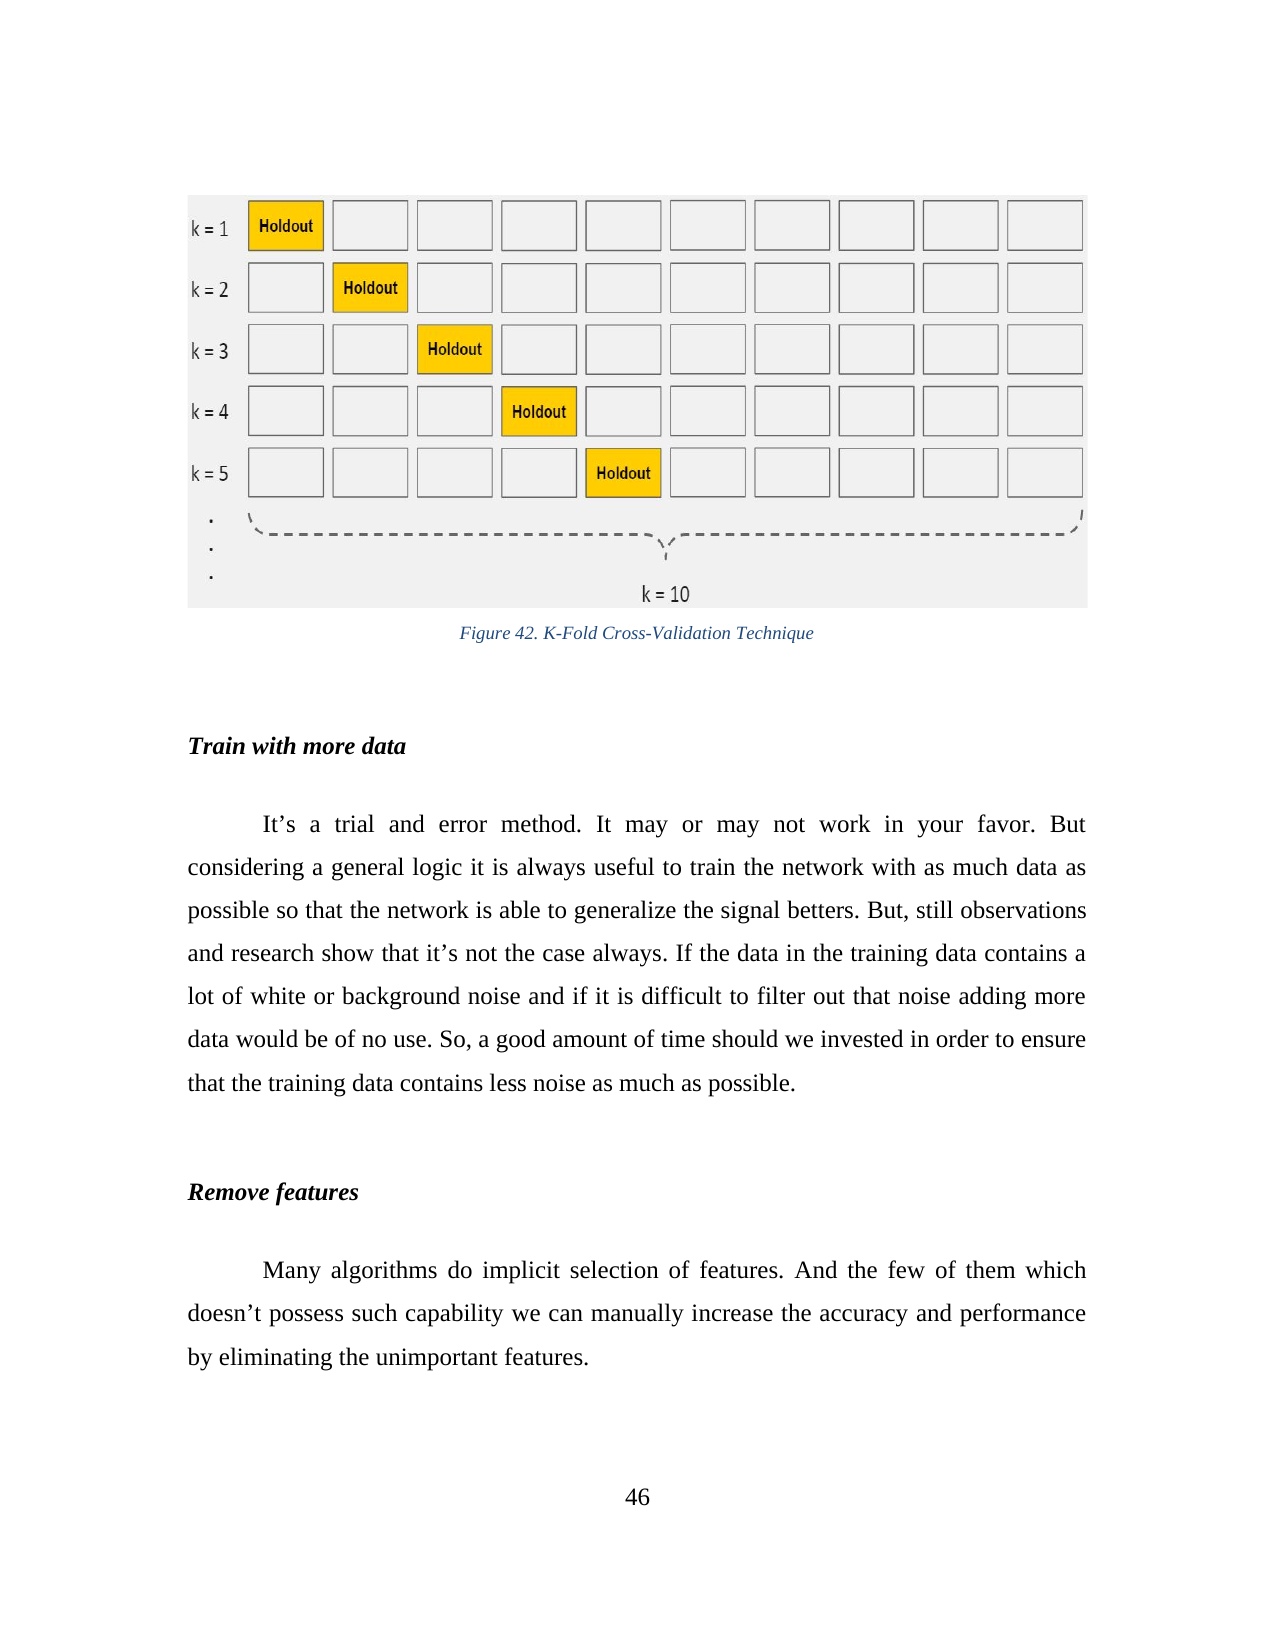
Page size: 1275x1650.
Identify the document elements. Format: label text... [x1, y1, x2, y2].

subtitle Remove features [187, 1154, 1087, 1212]
text It’s a trial and error method. It may or may not work in your favor. But considering a general logic it is always useful to train the network with as much data as possible so that the network is able to generalize the signal betters. But, still observations and research show that it’s not the case always. If the data in the training data contains a lot of white or background noise and if it is difficult to filter out that noise adding more data would be of no use. So, a good amount of time should we invested in order to ensure that the training data contains less noise as much as possible. [187, 809, 1087, 1096]
subtitle Train with more data [187, 707, 1087, 766]
text Many algorithms do implicit selection of features. And the few of them which doesn’t possess such capability we can manually increase the accuracy and performance by eliminating the unimportant features. [187, 1255, 1087, 1370]
picture [187, 195, 1088, 608]
